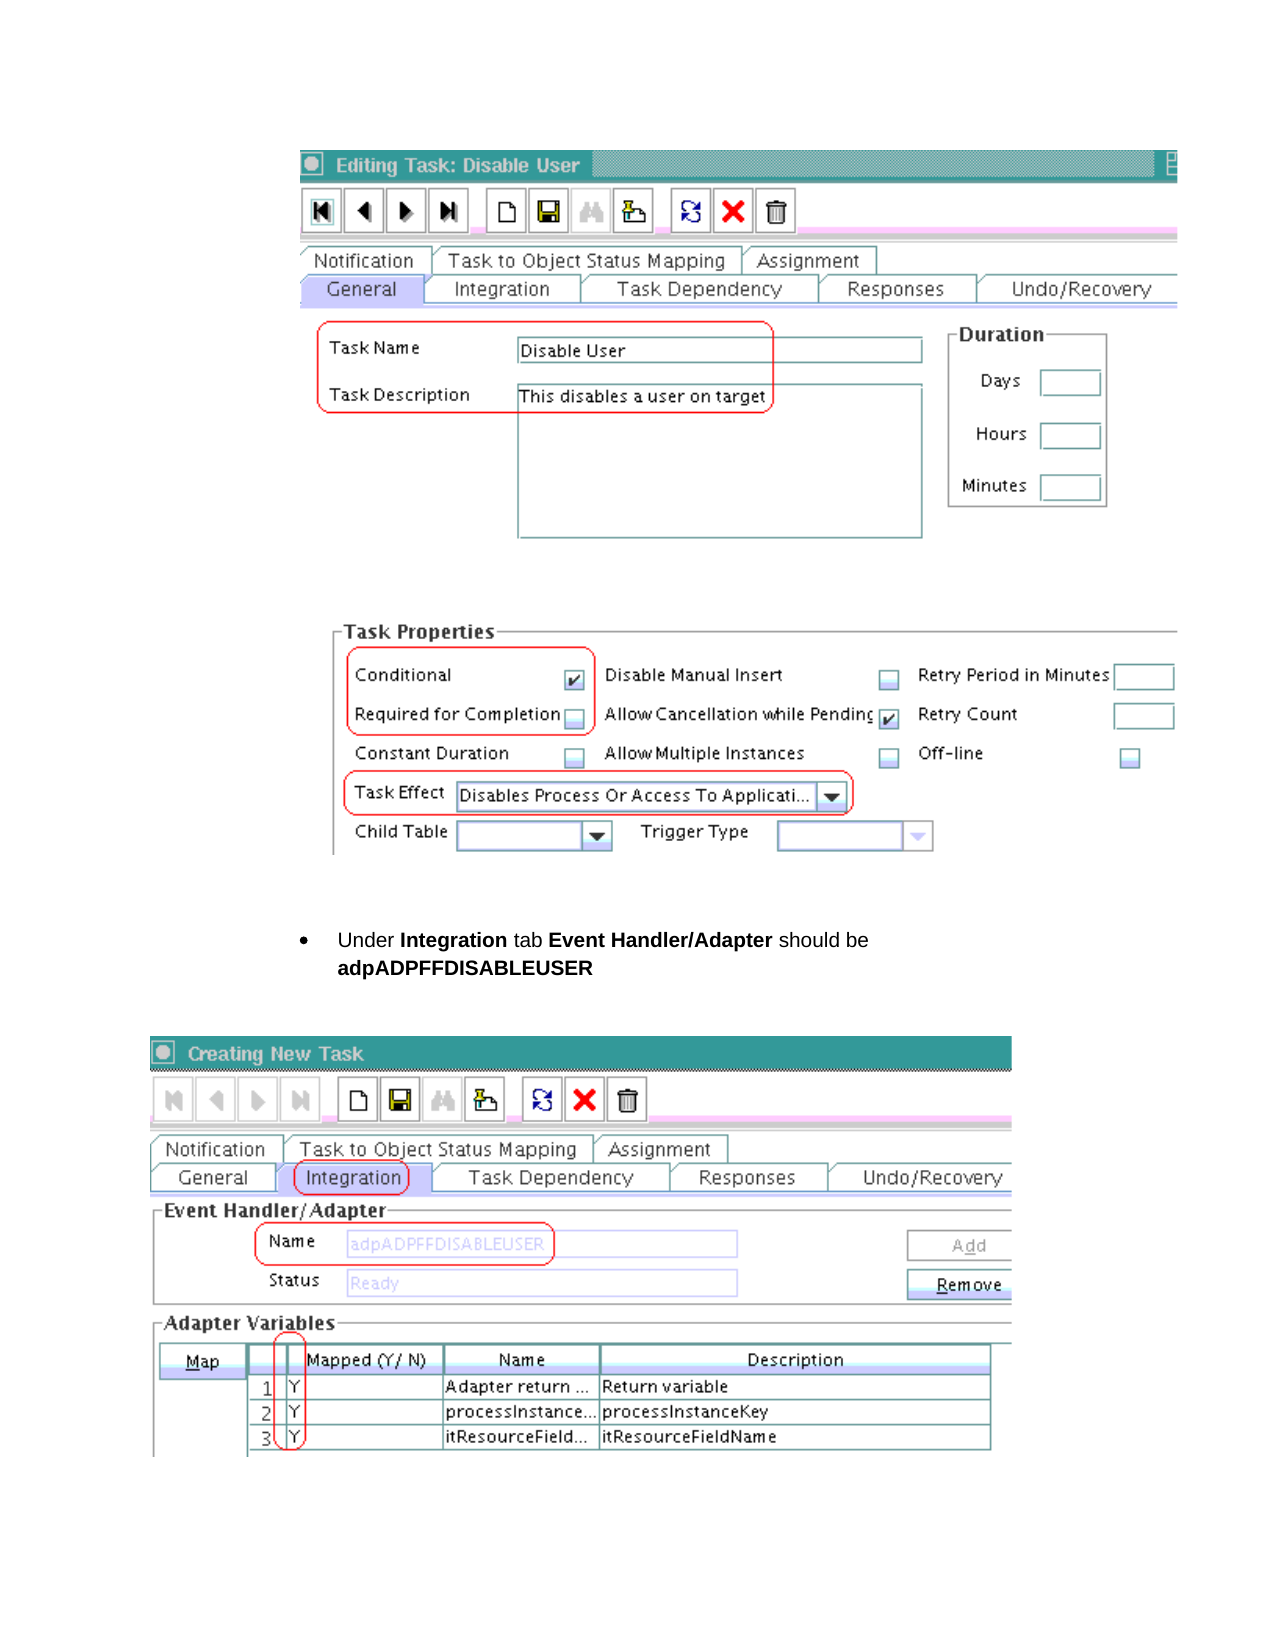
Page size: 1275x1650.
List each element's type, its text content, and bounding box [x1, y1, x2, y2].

picture [150, 1036, 1012, 1457]
picture [300, 150, 1178, 855]
list Under Integration tab Event Handler/Adapter should be adpADPFFDISABLEUSER [300, 928, 1125, 979]
